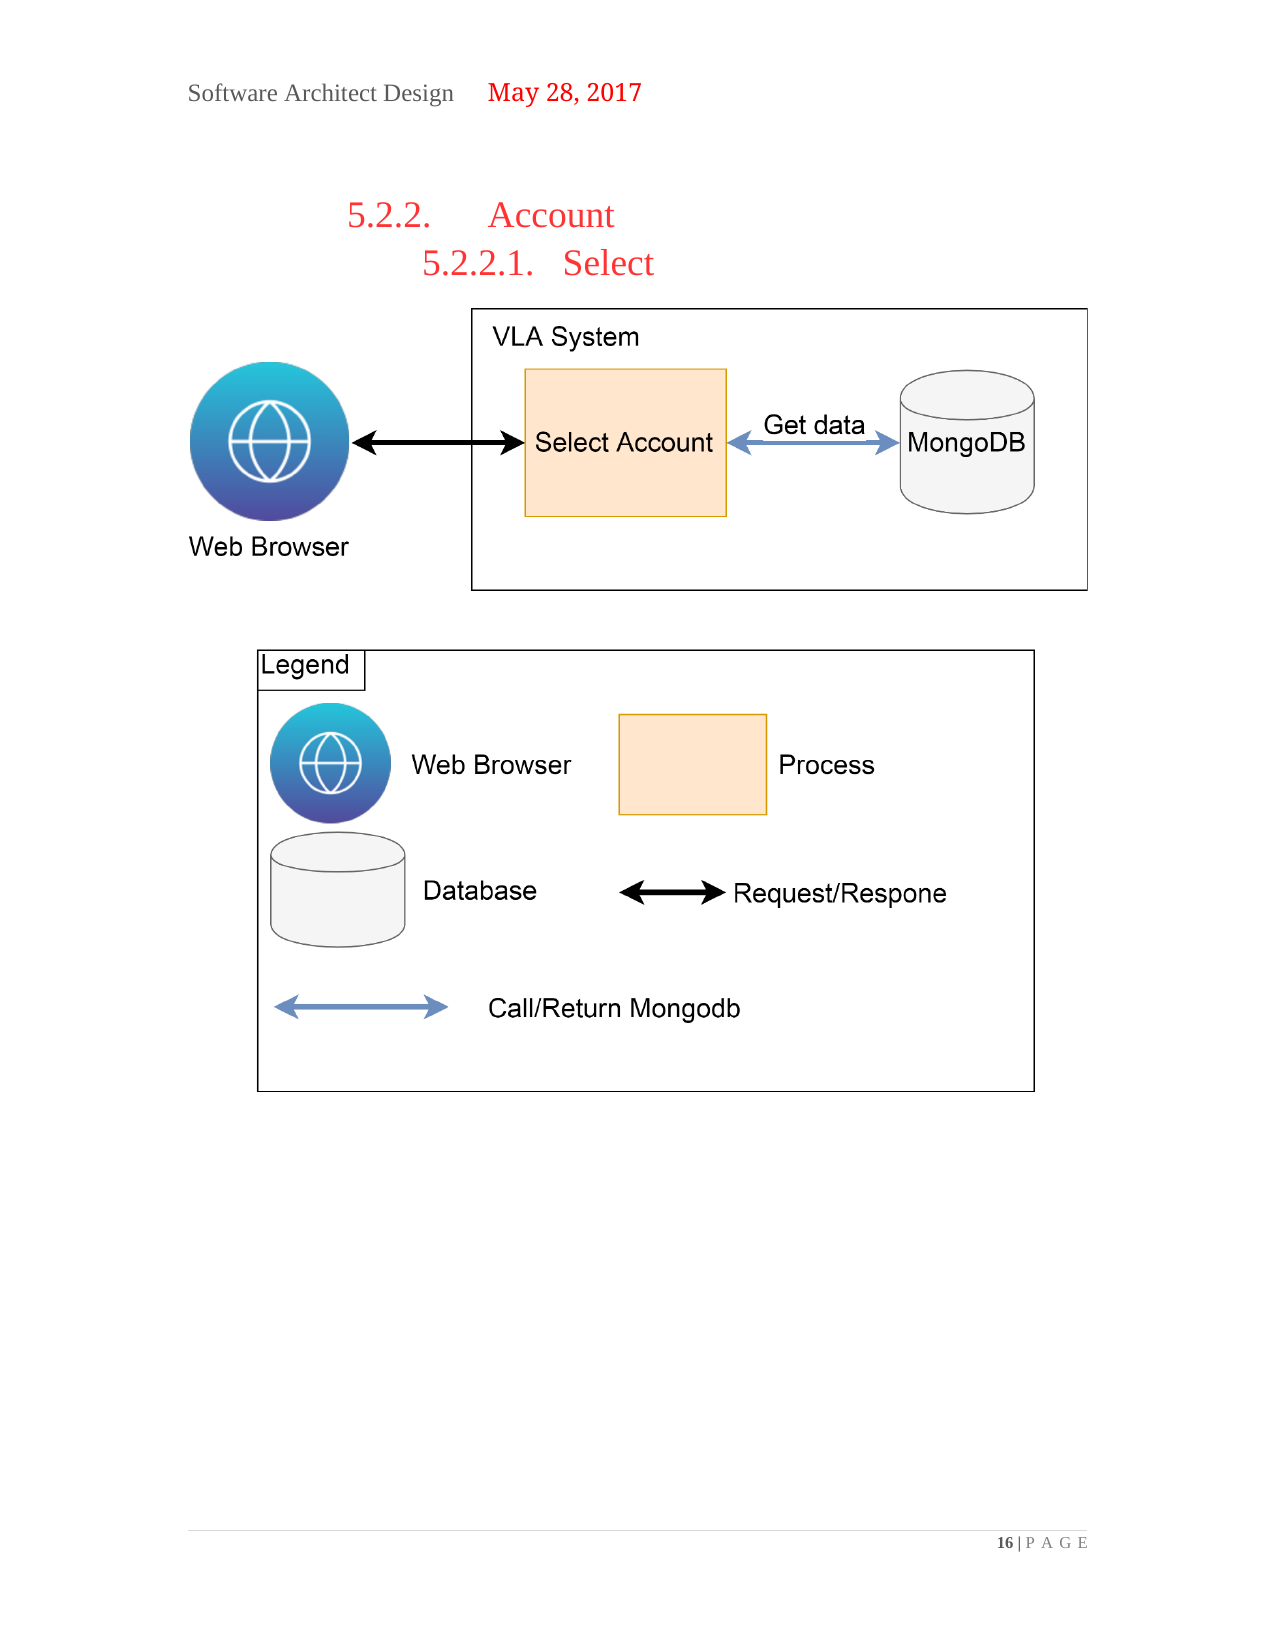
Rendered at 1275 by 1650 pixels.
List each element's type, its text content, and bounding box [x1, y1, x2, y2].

list Account [347, 192, 1087, 236]
picture [187, 308, 1088, 1092]
list Select [422, 240, 1087, 283]
